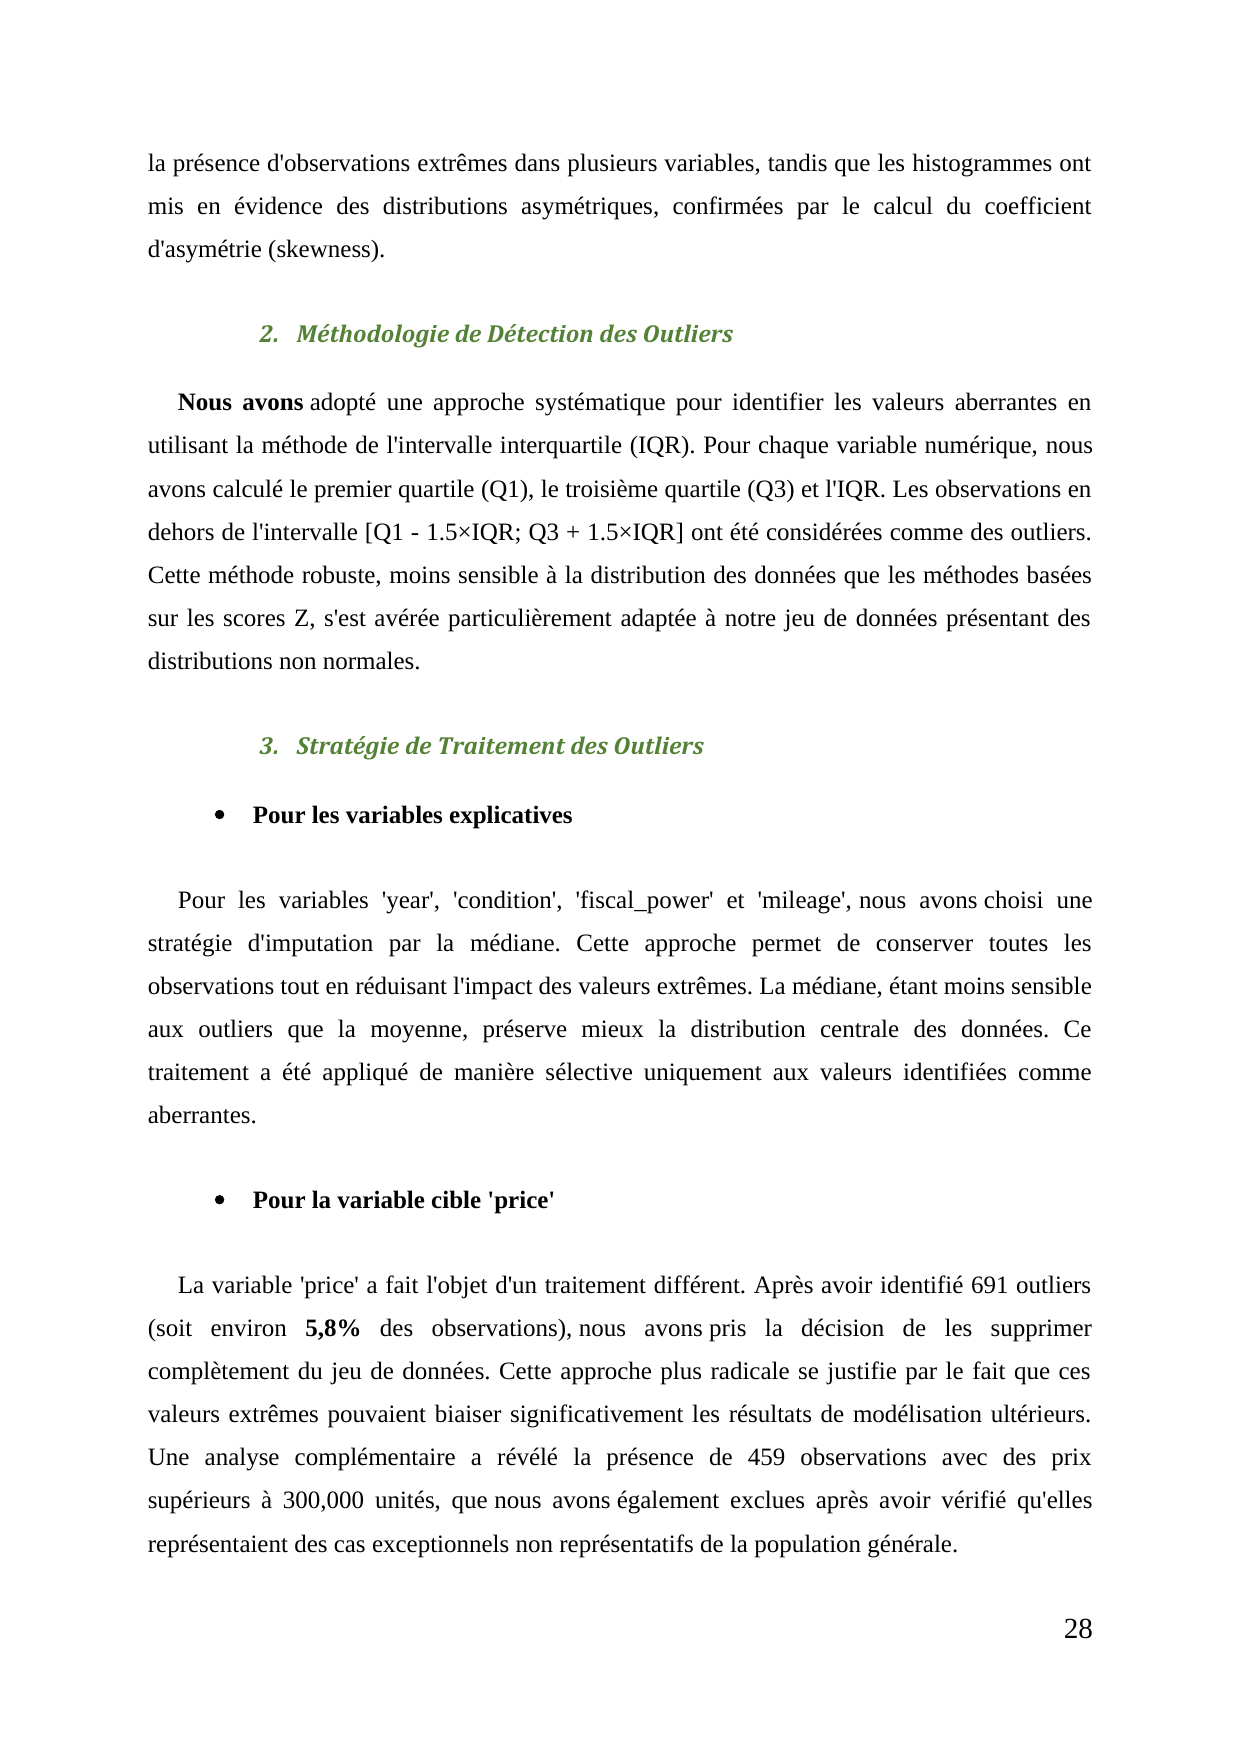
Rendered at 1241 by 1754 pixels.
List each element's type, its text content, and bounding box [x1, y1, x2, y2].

text Nous avons adopté une approche systématique pour identifier les valeurs aberrantes en utilisant la méthode de l'intervalle interquartile (IQR). Pour chaque variable numérique, nous avons calculé le premier quartile (Q1), le troisième quartile (Q3) et l'IQR. Les observations en dehors de l'intervalle [Q1 - 1.5×IQR; Q3 + 1.5×IQR] ont été considérées comme des outliers. Cette méthode robuste, moins sensible à la distribution des données que les méthodes basées sur les scores Z, s'est avérée particulièrement adaptée à notre jeu de données présentant des distributions non normales. [148, 387, 1093, 675]
subtitle Stratégie de Traitement des Outliers [259, 731, 1093, 760]
text Pour les variables 'year', 'condition', 'fiscal_power' et 'mileage', nous avons choisi une stratégie d'imputation par la médiane. Cette approche permet de conserver toutes les observations tout en réduisant l'impact des valeurs extrêmes. La médiane, étant moins sensible aux outliers que la moyenne, préserve mieux la distribution centrale des données. Ce traitement a été appliqué de manière sélective uniquement aux valeurs identifiées comme aberrantes. [148, 885, 1093, 1129]
list Pour les variables explicatives [215, 800, 1093, 829]
subtitle Méthodologie de Détection des Outliers [259, 319, 1093, 348]
list Pour la variable cible 'price' [215, 1185, 1093, 1214]
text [148, 148, 1093, 263]
text La variable 'price' a fait l'objet d'un traitement différent. Après avoir identifié 691 outliers (soit environ 5,8% des observations), nous avons pris la décision de les supprimer complètement du jeu de données. Cette approche plus radicale se justifie par le fait que ces valeurs extrêmes pouvaient biaiser significativement les résultats de modélisation ultérieurs. Une analyse complémentaire a révélé la présence de 459 observations avec des prix supérieurs à 300,000 unités, que nous avons également exclues après avoir vérifié qu'elles représentaient des cas exceptionnels non représentatifs de la population générale. [148, 1270, 1093, 1557]
